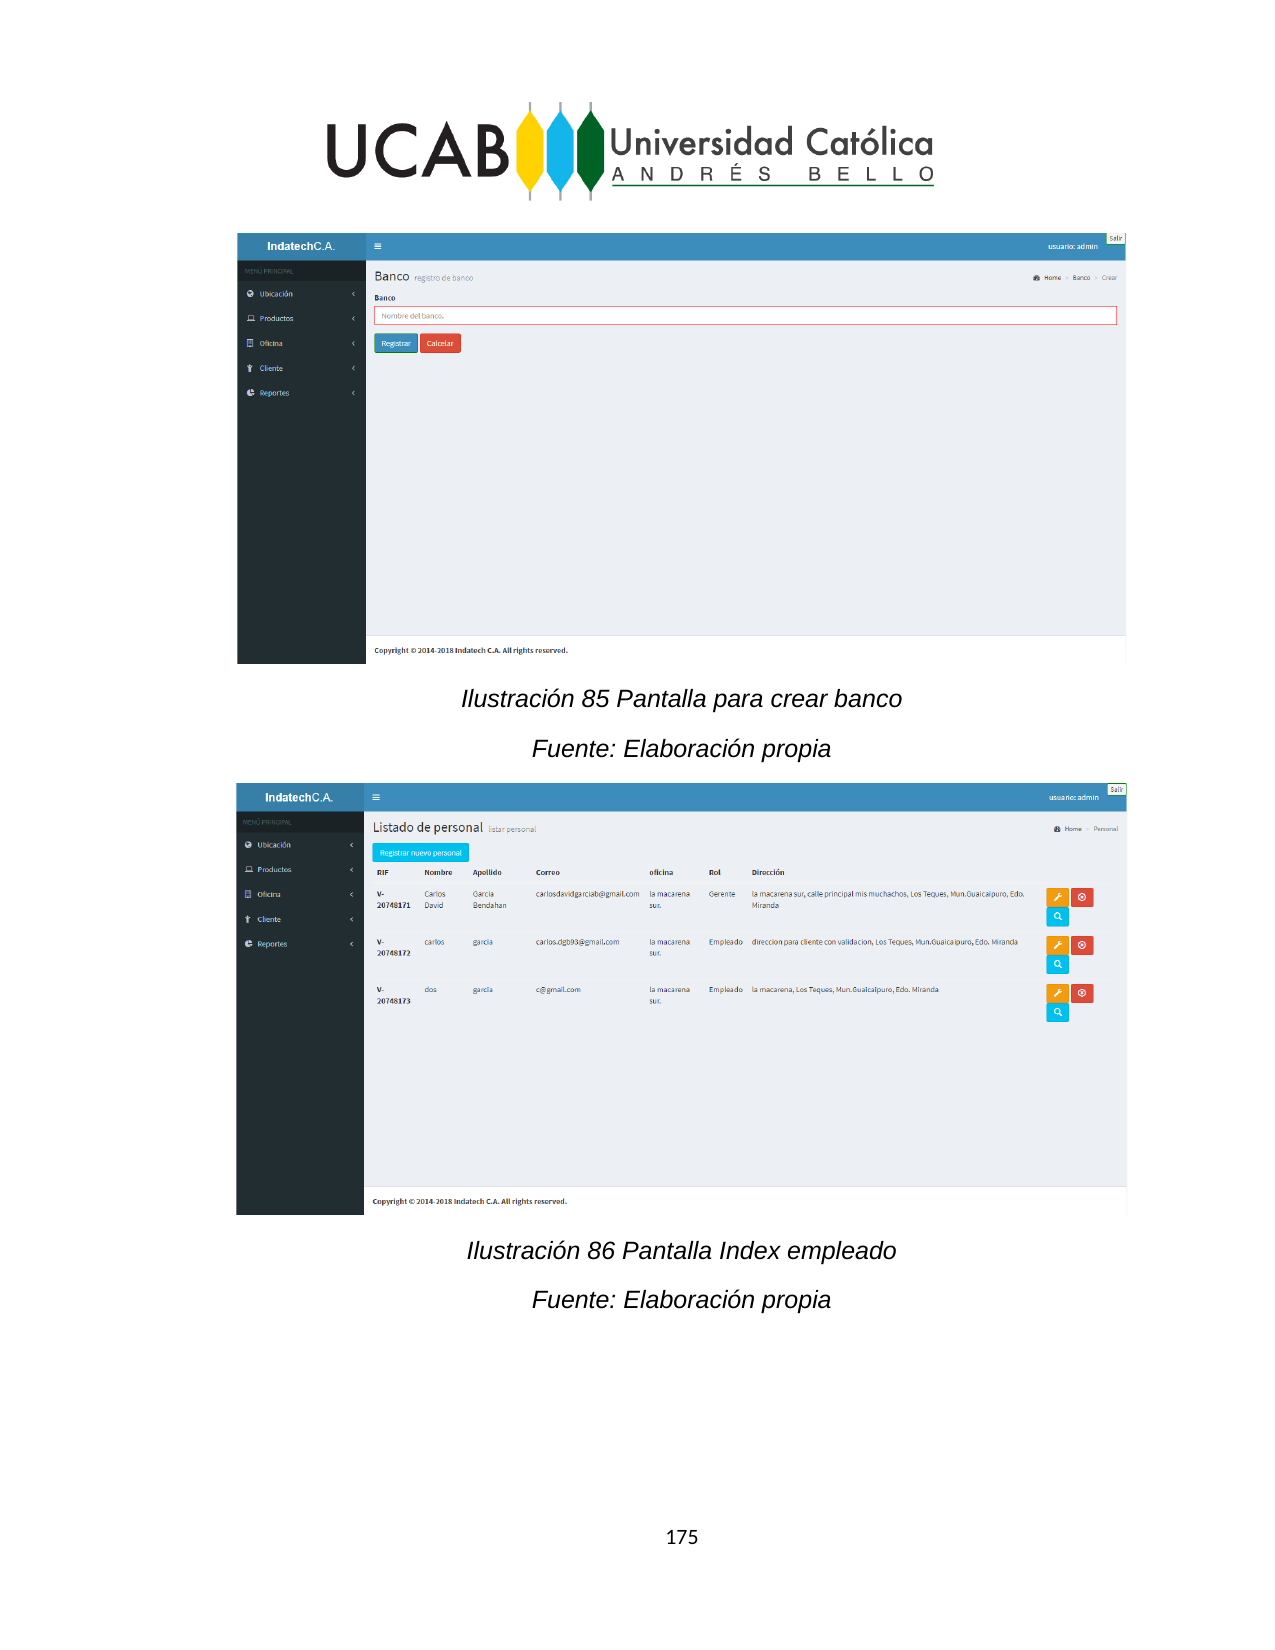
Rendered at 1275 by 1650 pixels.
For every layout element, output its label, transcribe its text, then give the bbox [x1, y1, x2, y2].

picture [236, 783, 1128, 1215]
text Ilustración 85 Pantalla para crear banco [236, 684, 1127, 713]
text Fuente: Elaboración propia [236, 1285, 1127, 1314]
picture [327, 102, 934, 201]
picture [237, 233, 1127, 664]
text Fuente: Elaboración propia [236, 734, 1127, 763]
text Ilustración 86 Pantalla Index empleado [236, 1236, 1127, 1264]
